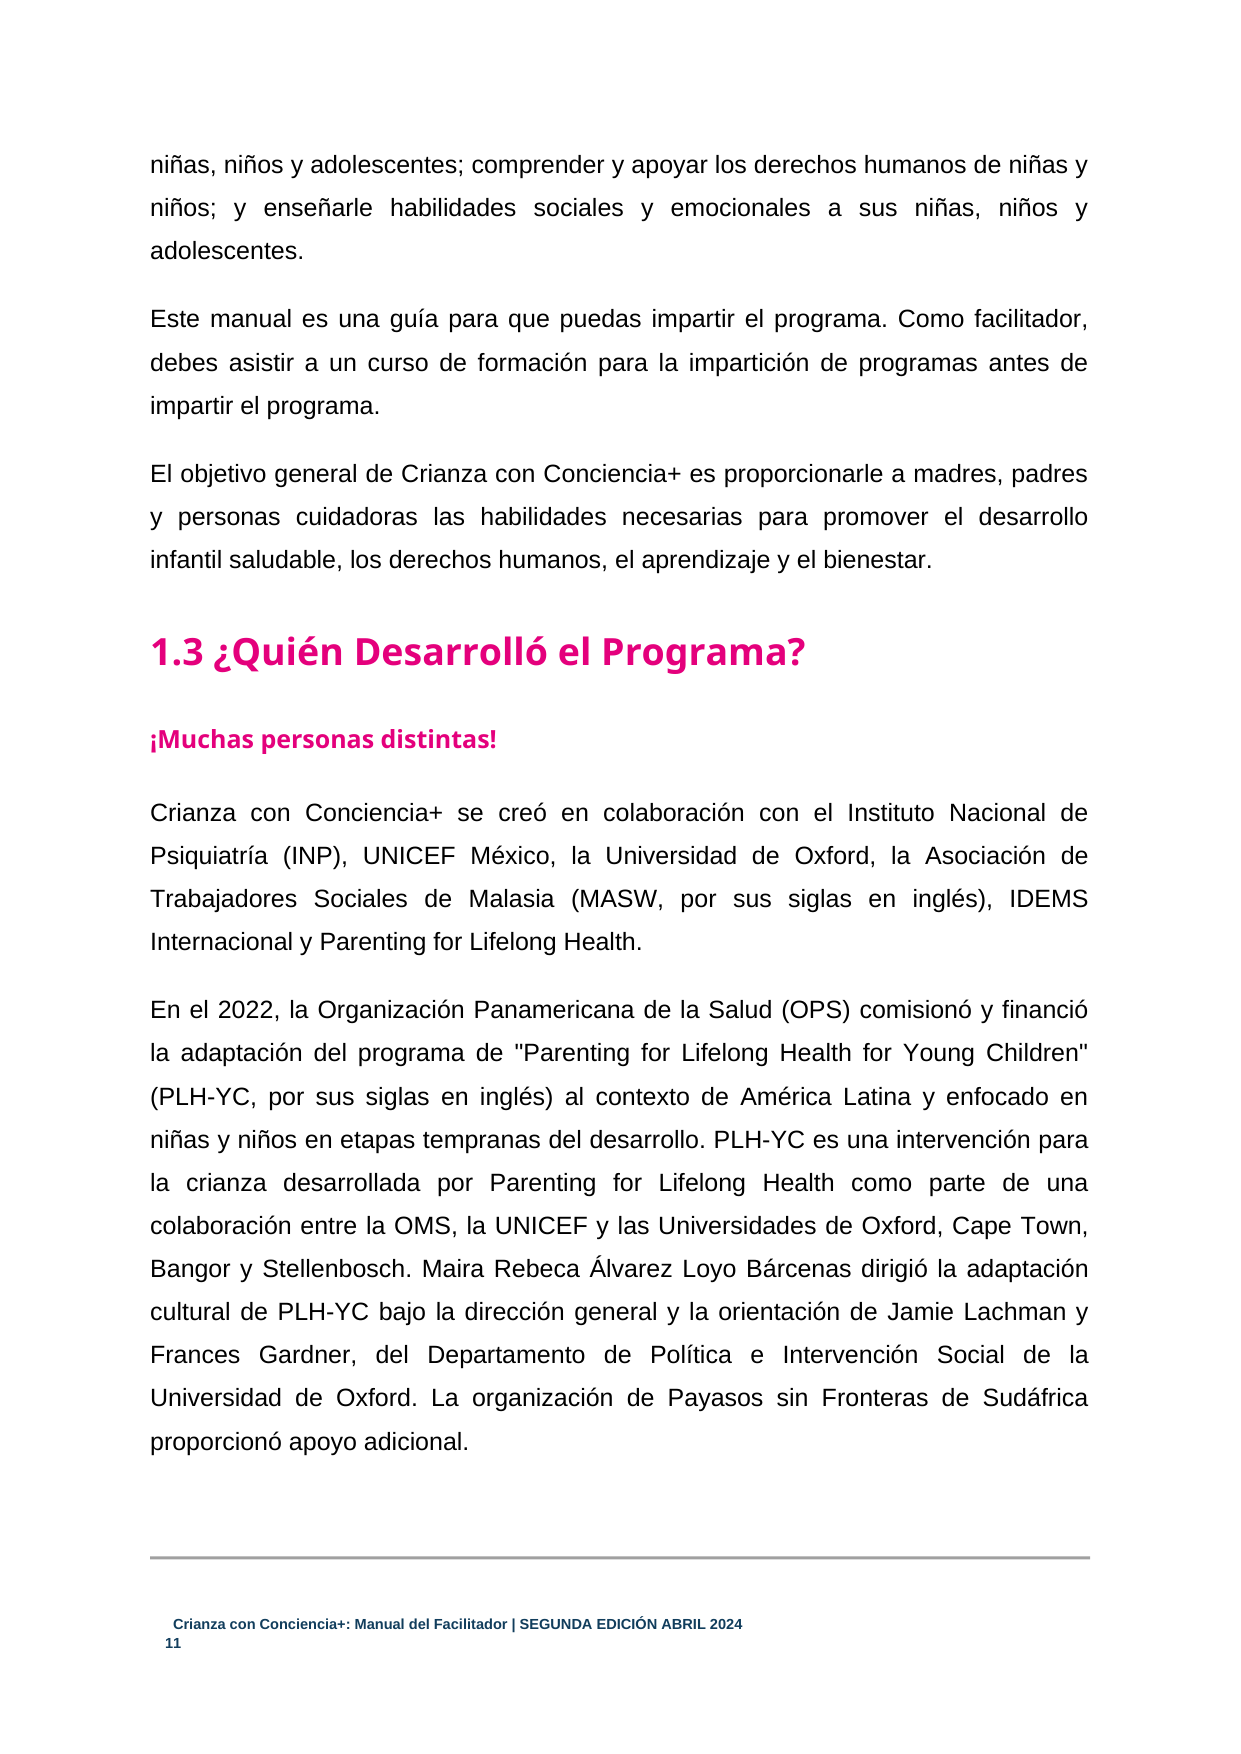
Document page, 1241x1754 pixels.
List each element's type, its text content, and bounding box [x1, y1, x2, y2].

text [150, 150, 1090, 265]
subtitle 1.3 ¿Quién Desarrolló el Programa? [150, 626, 1090, 677]
text Crianza con Conciencia+ se creó en colaboración con el Instituto Nacional de Psiquiatría (INP), UNICEF México, la Universidad de Oxford, la Asociación de Trabajadores Sociales de Malasia (MASW, por sus siglas en inglés), IDEMS Internacional y Parenting for Lifelong Health. [150, 798, 1090, 956]
text ¡Muchas personas distintas! [150, 722, 1090, 756]
text En el 2022, la Organización Panamericana de la Salud (OPS) comisionó y financió la adaptación del programa de "Parenting for Lifelong Health for Young Children" (PLH-YC, por sus siglas en inglés) al contexto de América Latina y enfocado en niñas y niños en etapas tempranas del desarrollo. PLH-YC es una intervención para la crianza desarrollada por Parenting for Lifelong Health como parte de una colaboración entre la OMS, la UNICEF y las Universidades de Oxford, Cape Town, Bangor y Stellenbosch. Maira Rebeca Álvarez Loyo Bárcenas dirigió la adaptación cultural de PLH-YC bajo la dirección general y la orientación de Jamie Lachman y Frances Gardner, del Departamento de Política e Intervención Social de la Universidad de Oxford. La organización de Payasos sin Fronteras de Sudáfrica proporcionó apoyo adicional. [150, 995, 1090, 1455]
text Este manual es una guía para que puedas impartir el programa. Como facilitador, debes asistir a un curso de formación para la impartición de programas antes de impartir el programa. [150, 304, 1090, 419]
text El objetivo general de Crianza con Conciencia+ es proporcionarle a madres, padres y personas cuidadoras las habilidades necesarias para promover el desarrollo infantil saludable, los derechos humanos, el aprendizaje y el bienestar. [150, 459, 1090, 574]
